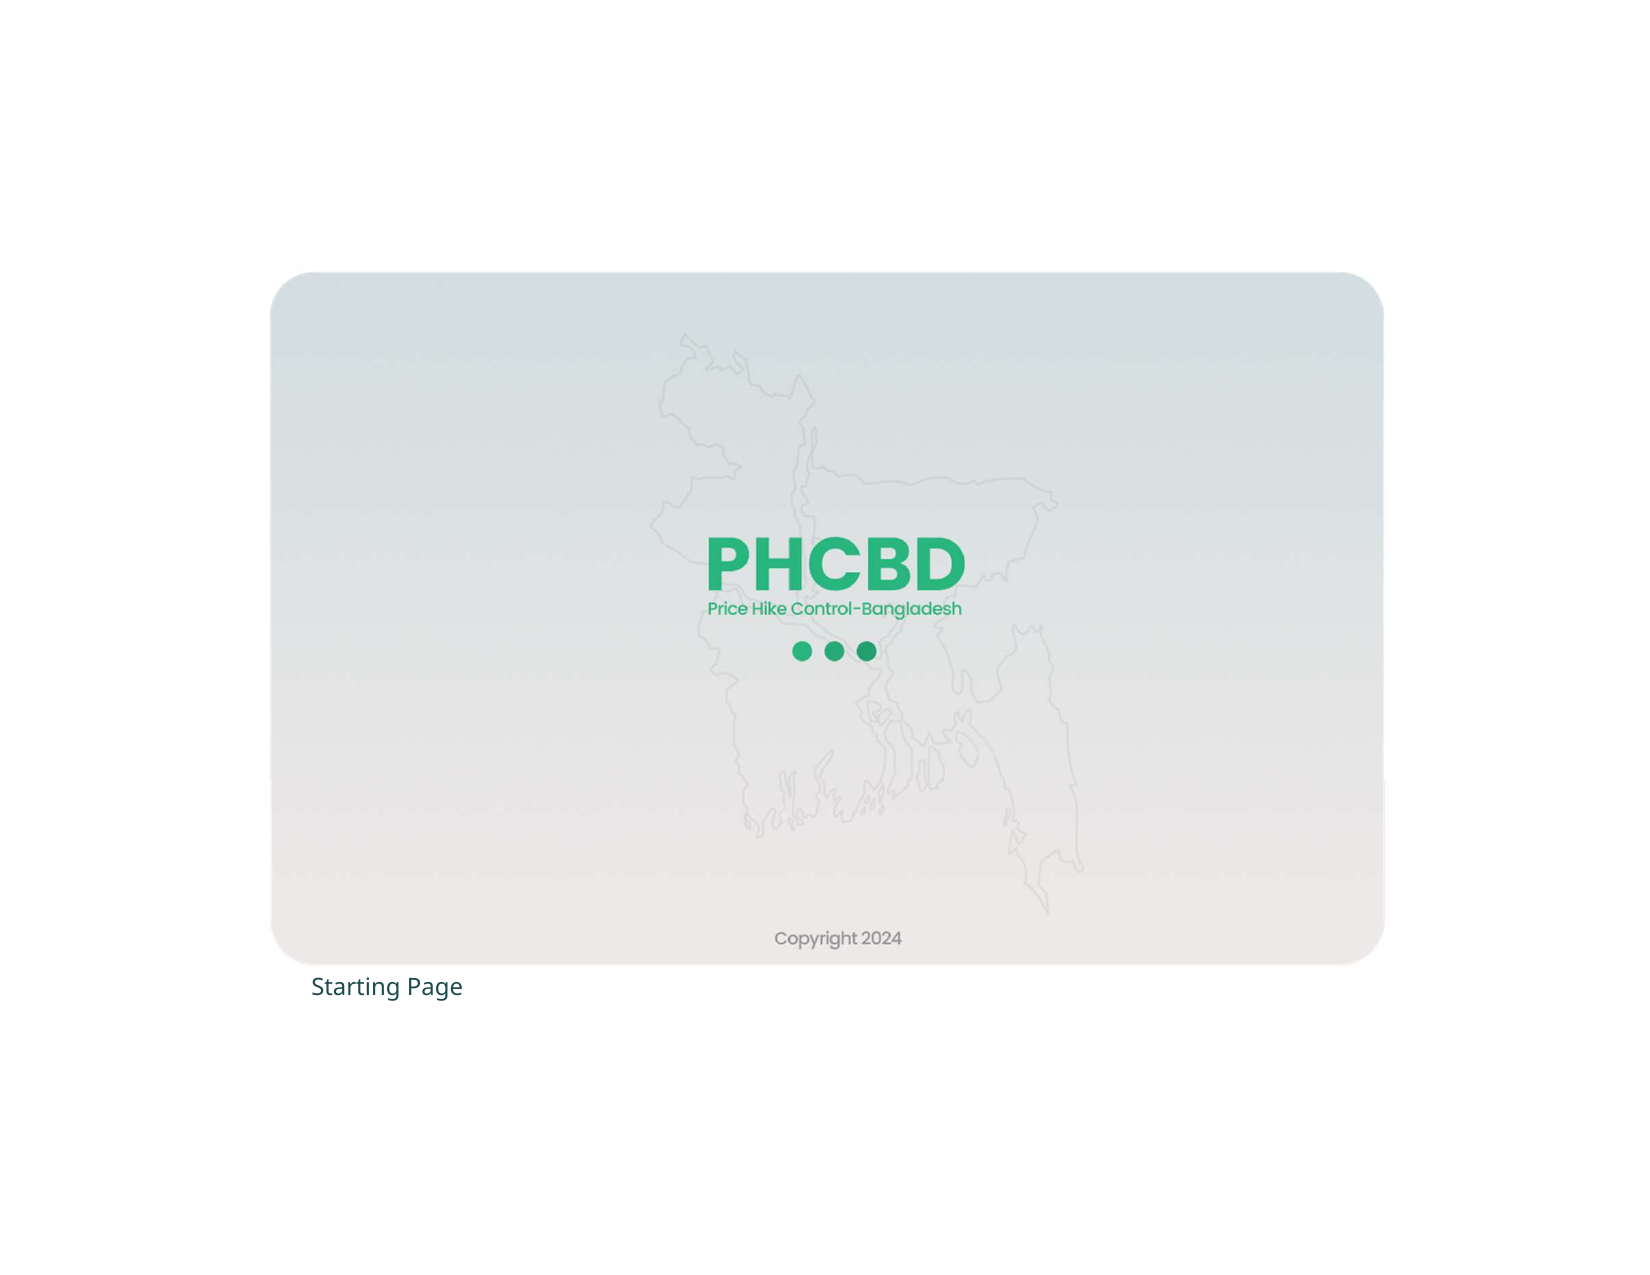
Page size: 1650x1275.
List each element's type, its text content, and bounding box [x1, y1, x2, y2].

text Starting Page [311, 969, 1414, 1002]
picture [66, 210, 1584, 1065]
